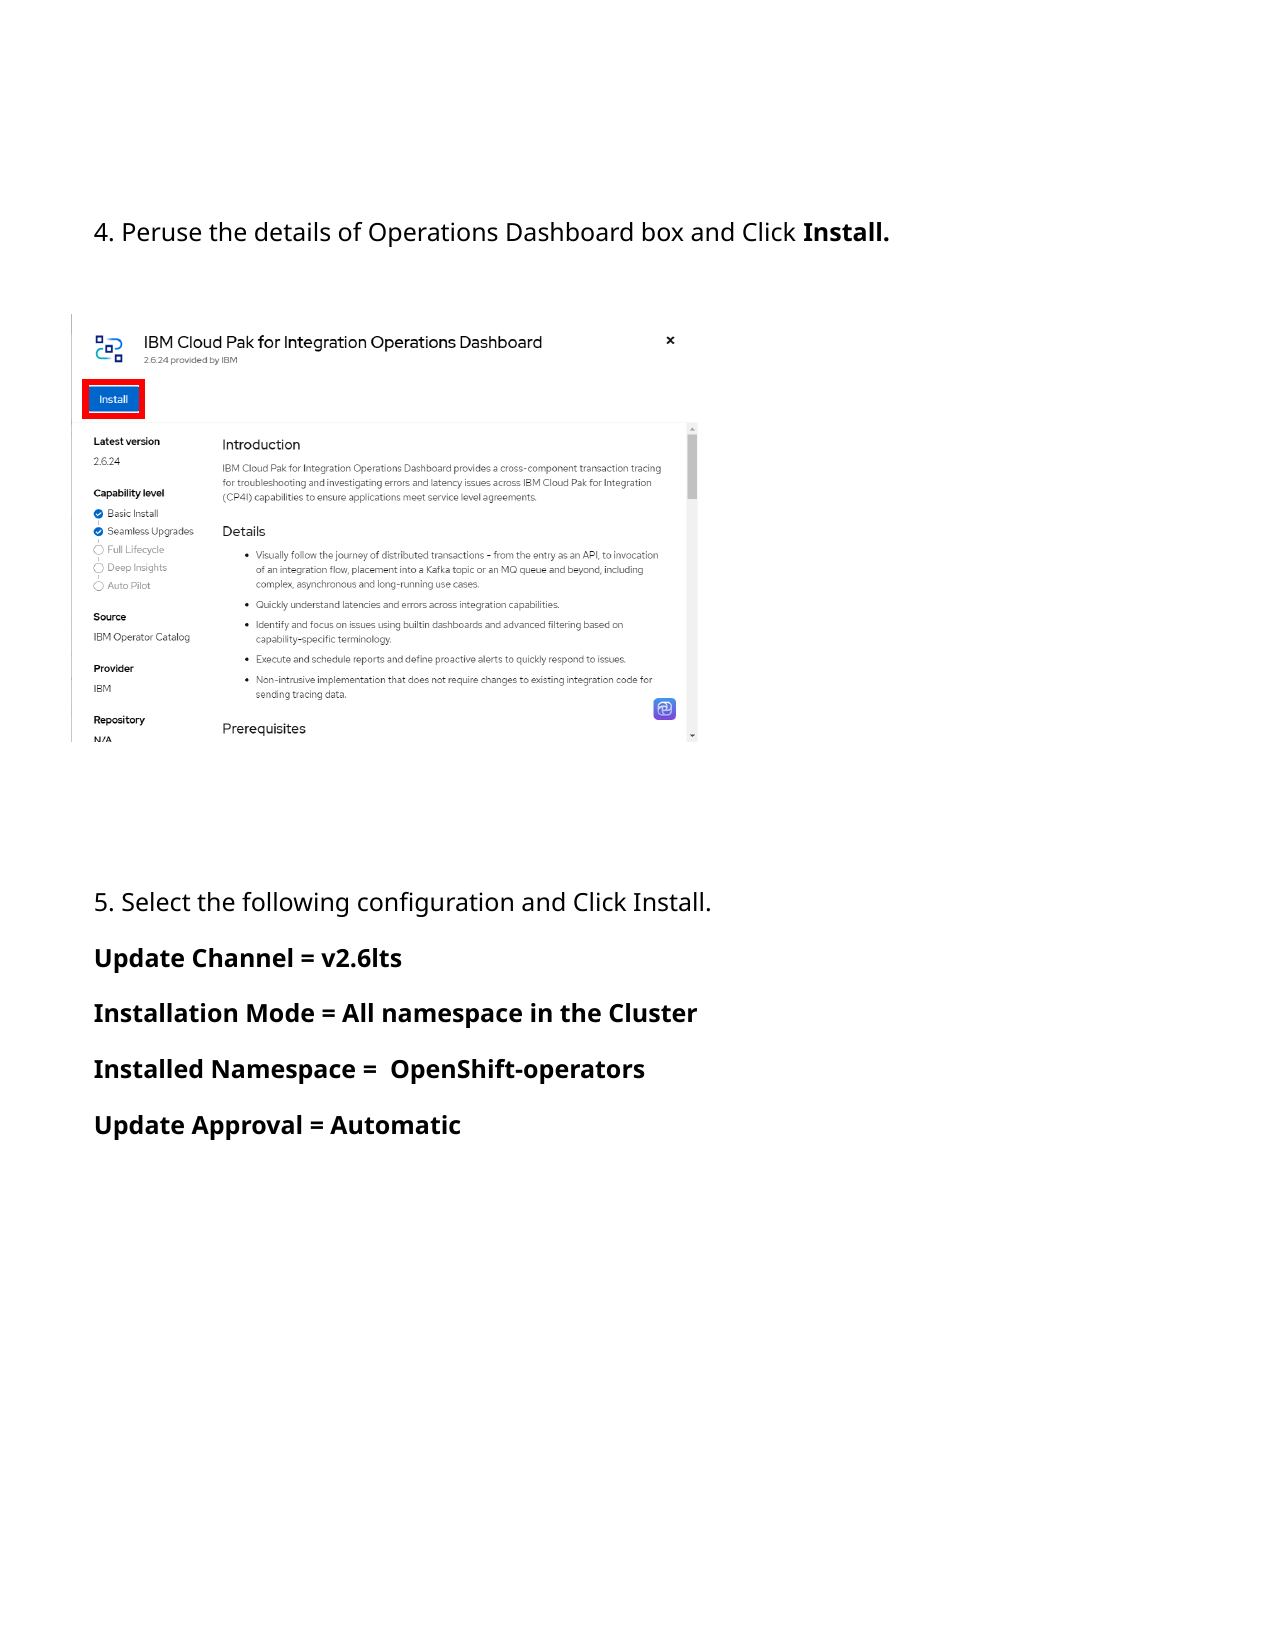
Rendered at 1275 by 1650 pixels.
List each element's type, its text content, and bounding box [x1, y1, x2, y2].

text Update Approval = Automatic [94, 1108, 1162, 1142]
text Installed Namespace = OpenShift-operators [94, 1052, 1162, 1086]
text Update Channel = v2.6lts [94, 940, 1162, 974]
picture [71, 314, 698, 742]
text Installation Mode = All namespace in the Cluster [94, 996, 1162, 1030]
text 5. Select the following configuration and Click Install. [94, 884, 1162, 918]
text 4. Peruse the details of Operations Dashboard box and Click Install. [94, 214, 1162, 248]
